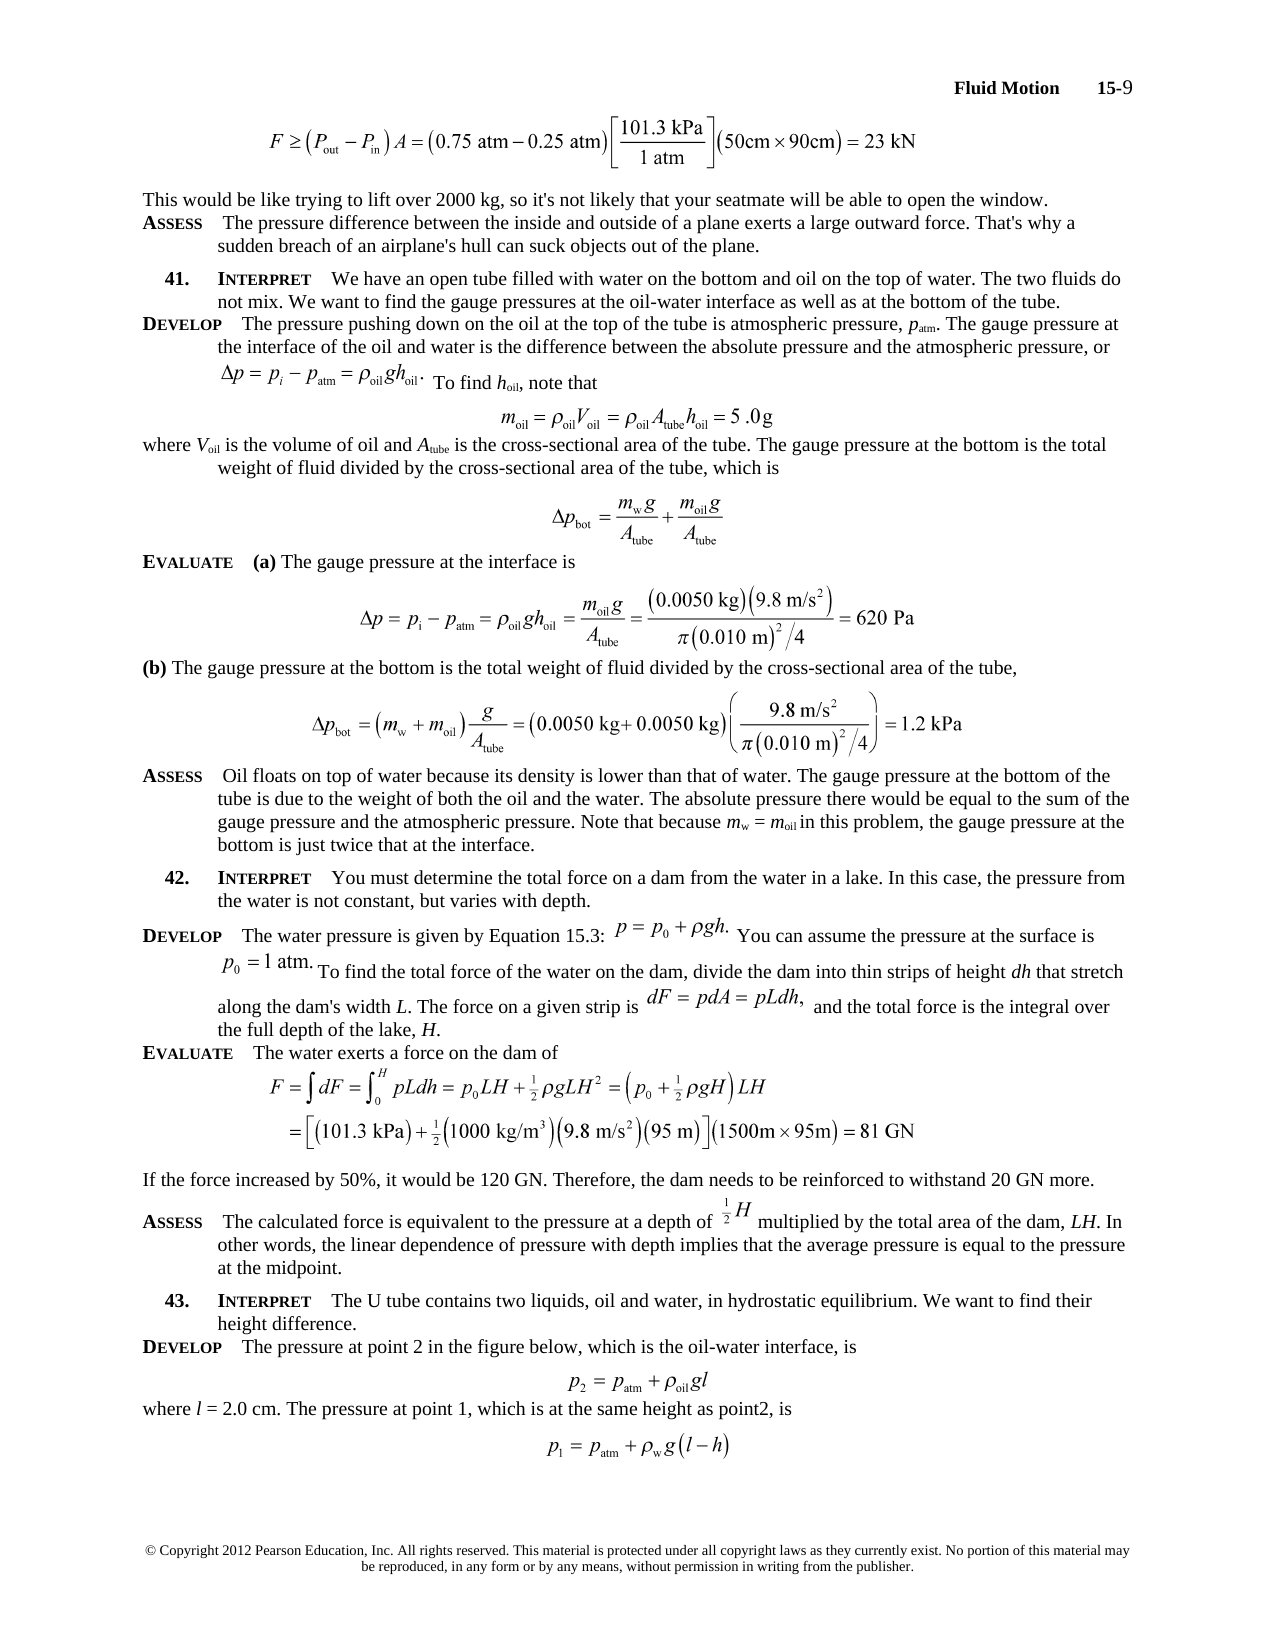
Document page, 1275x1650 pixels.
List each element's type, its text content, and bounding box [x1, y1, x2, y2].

text Assess The calculated force is equivalent to the pressure at a depth of multiplied by the total area of the dam, LH. In other words, the linear dependence of pressure with depth implies that the average pressure is equal to the pressure at the midpoint. [142, 1191, 1132, 1279]
text Evaluate (a) The gauge pressure at the interface is [142, 550, 1132, 572]
text Develop The water pressure is given by Equation 15.3: You can assume the pressure at the surface is To find the total force of the water on the dam, divide the dam into thin strips of height dh that stretch along the dam's width L. The force on a given strip is and the total force is the integral over the full depth of the lake, H. [142, 911, 1132, 1041]
picture [497, 402, 778, 434]
picture [718, 1191, 758, 1229]
picture [548, 487, 727, 550]
picture [217, 947, 318, 979]
text This would be like trying to lift over 2000 kg, so it's not likely that your seatmate will be able to open the window. [142, 188, 1132, 211]
picture [265, 1063, 920, 1154]
text 42. Interpret You must determine the total force on a dam from the water in a lake. In this case, the pressure from the water is not constant, but varies with depth. [142, 866, 1132, 911]
text Assess Oil floats on top of water because its density is lower than that of water. The gauge pressure at the bottom of the tube is due to the weight of both the oil and the water. The absolute pressure there would be equal to the sum of the gauge pressure and the atmospheric pressure. Note that because mw = moil in this problem, the gauge pressure at the bottom is just twice that at the interface. [142, 764, 1132, 855]
text Develop The pressure pushing down on the oil at the top of the tube is atmospheric pressure, patm. The gauge pressure at the interface of the oil and water is the difference between the absolute pressure and the atmospheric pressure, or To find hoil, note that [142, 312, 1132, 394]
picture [217, 358, 428, 390]
picture [542, 1428, 733, 1464]
text (b) The gauge pressure at the bottom is the total weight of fluid divided by the cross-sectional area of the tube, [142, 656, 1132, 679]
picture [356, 580, 919, 656]
text If the force increased by 50%, it would be 120 GN. Therefore, the dam needs to be reinforced to withstand 20 GN more. [142, 1168, 1132, 1191]
text 43. Interpret The U tube contains two liquids, oil and water, in hydrostatic equilibrium. We want to find their height difference. [142, 1289, 1132, 1335]
text where Voil is the volume of oil and Atube is the cross-sectional area of the tube. The gauge pressure at the bottom is the total weight of fluid divided by the cross-sectional area of the tube, which is [142, 433, 1132, 479]
picture [265, 112, 920, 173]
text Develop The pressure at point 2 in the figure below, which is the oil-water interface, is [142, 1335, 1132, 1357]
picture [610, 911, 732, 943]
text Evaluate The water exerts a force on the dam of [142, 1041, 1132, 1064]
text 41. Interpret We have an open tube filled with water on the bottom and oil on the top of water. The two fluids do not mix. We want to find the gauge pressures at the oil-water interface as well as at the bottom of the tube. [142, 267, 1132, 312]
text Assess The pressure difference between the inside and outside of a plane exerts a large outward force. That's why a sudden breach of an airplane's hull can suck objects out of the plane. [142, 211, 1132, 256]
picture [308, 687, 967, 764]
picture [643, 982, 809, 1014]
picture [563, 1365, 712, 1397]
text where l = 2.0 cm. The pressure at point 1, which is at the same height as point2, is [142, 1397, 1132, 1420]
